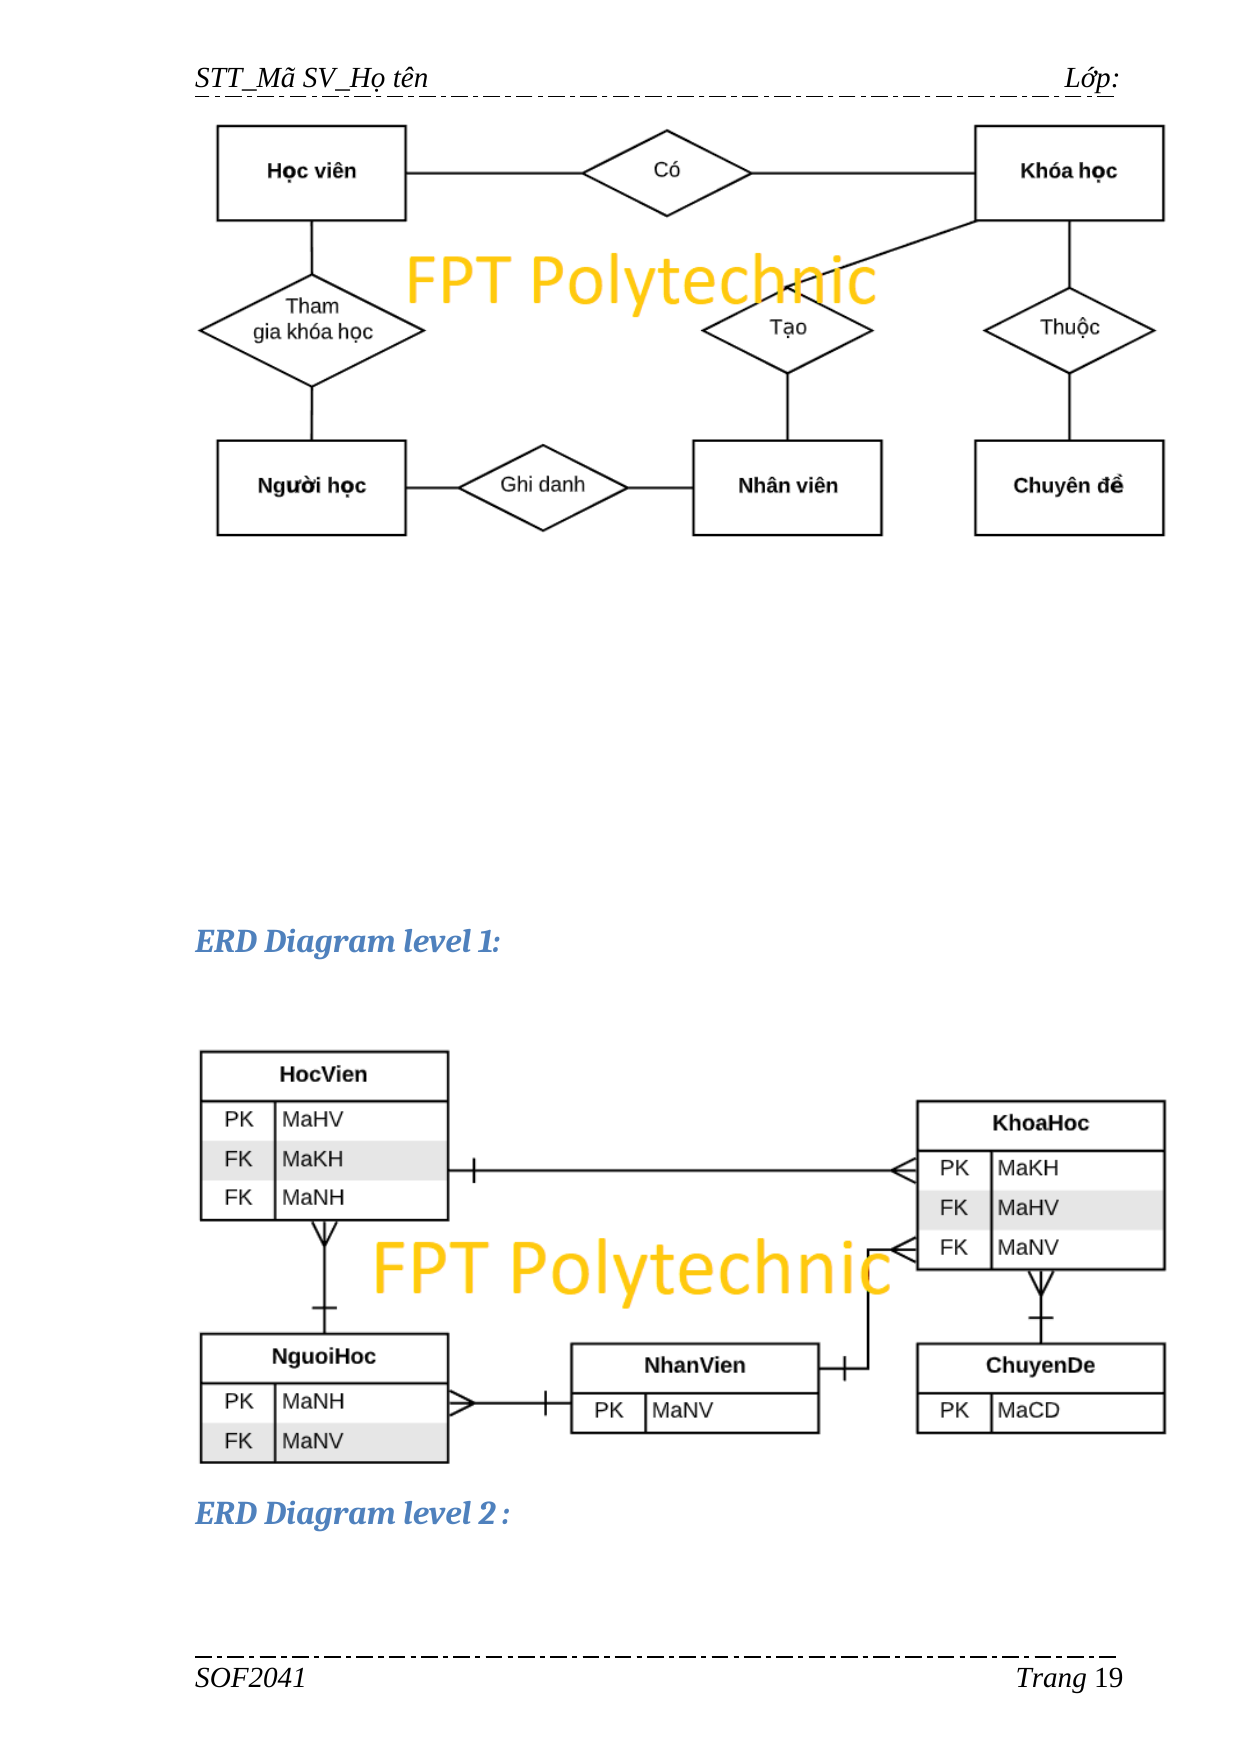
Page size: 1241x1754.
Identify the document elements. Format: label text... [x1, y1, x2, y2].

picture [195, 1046, 1169, 1469]
picture [195, 120, 1169, 541]
text ERD Diagram level 2 : [195, 1494, 1120, 1533]
text ERD Diagram level 1: [195, 922, 1120, 961]
